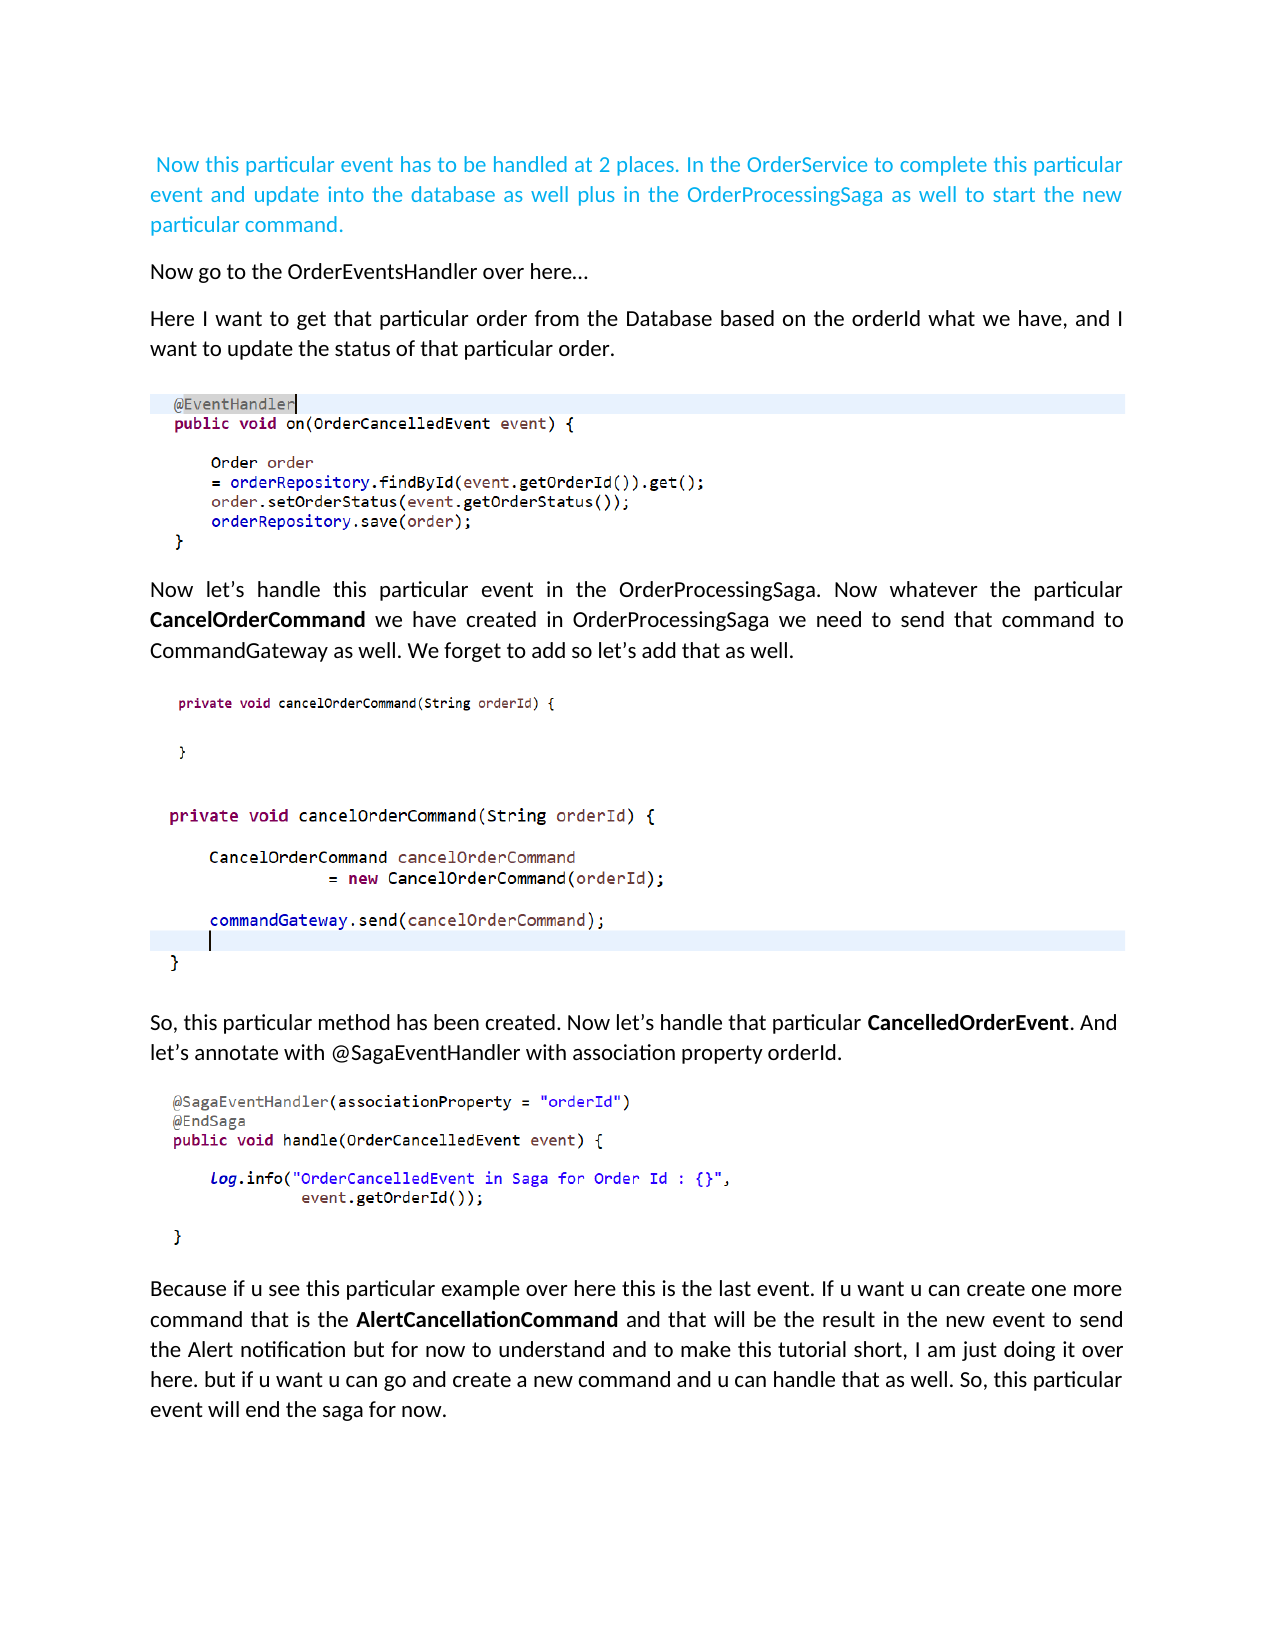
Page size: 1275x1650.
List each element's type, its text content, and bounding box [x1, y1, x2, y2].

picture [150, 682, 953, 784]
text Now this particular event has to be handled at 2 places. In the OrderService to complete this particular event and update into the database as well plus in the OrderProcessingSaga as well to start the new particular command. [150, 150, 1125, 238]
text So, this particular method has been created. Now let’s handle that particular CancelledOrderEvent. And let’s annotate with @SagaEventHandler with association property orderId. [150, 1008, 1125, 1066]
text Now go to the OrderEventsHandler over here… [150, 257, 1125, 285]
picture [150, 1085, 1125, 1256]
picture [150, 381, 1125, 557]
text Here I want to get that particular order from the Database based on the orderId what we have, and I want to update the status of that particular order. [150, 304, 1125, 362]
text Because if u see this particular example over here this is the last event. If u want u can create one more command that is the AlertCancellationCommand and that will be the result in the new event to send the Alert notification but for now to understand and to make this tutorial short, I am just doing it over here. but if u want u can go and create a new command and u can handle that as well. So, this particular event will end the saga for now. [150, 1274, 1125, 1423]
text Now let’s handle this particular event in the OrderProcessingSaga. Now whatever the particular CancelOrderCommand we have created in OrderProcessingSaga we need to send that command to CommandGateway as well. We forget to add so let’s add that as well. [150, 575, 1125, 664]
picture [150, 802, 1125, 990]
